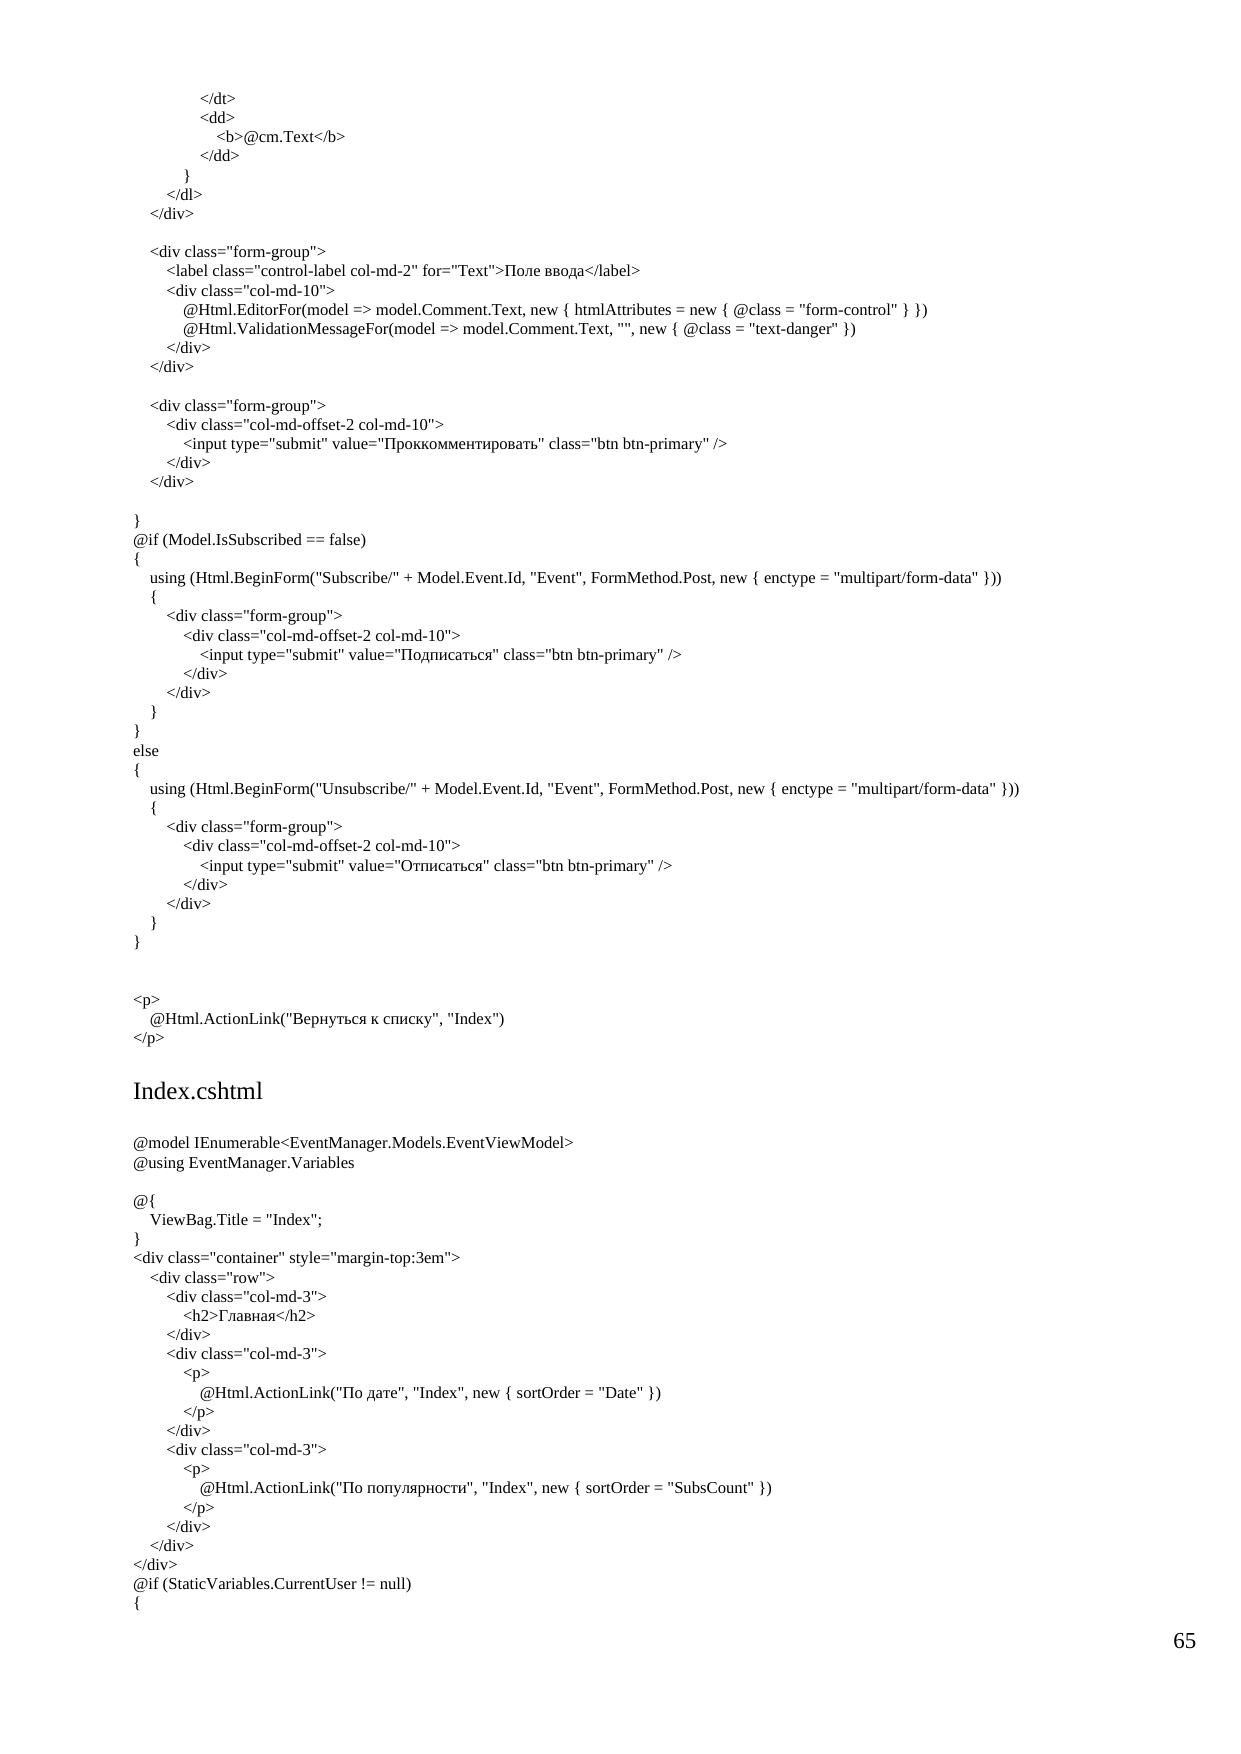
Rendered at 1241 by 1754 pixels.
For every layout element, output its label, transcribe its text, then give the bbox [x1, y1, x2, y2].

text @Html.ActionLink("Вернуться к списку", "Index") [133, 1009, 1196, 1028]
text </div> [133, 1555, 1196, 1574]
text } [133, 702, 1196, 721]
text <input type="submit" value="Проккомментировать" class="btn btn-primary" /> [133, 434, 1196, 453]
text <div class="col-md-offset-2 col-md-10"> [133, 836, 1196, 855]
text <h2>Главная</h2> [133, 1306, 1196, 1325]
text </dd> [133, 146, 1196, 165]
text </div> [133, 357, 1196, 376]
text { [133, 1593, 1196, 1612]
text <div class="col-md-3"> [133, 1287, 1196, 1306]
text <div class="col-md-3"> [133, 1344, 1196, 1363]
text ViewBag.Title = "Index"; [133, 1210, 1196, 1229]
text @model IEnumerable<EventManager.Models.EventViewModel> [133, 1133, 1196, 1152]
text <input type="submit" value="Подписаться" class="btn btn-primary" /> [133, 644, 1196, 664]
text <div class="form-group"> [133, 606, 1196, 625]
text <label class="control-label col-md-2" for="Text">Поле ввода</label> [133, 261, 1196, 280]
text Index.cshtml [133, 1076, 1196, 1104]
text using (Html.BeginForm("Unsubscribe/" + Model.Event.Id, "Event", FormMethod.Post, new { enctype = "multipart/form-data" })) [133, 779, 1196, 798]
text <div class="form-group"> [133, 242, 1196, 261]
text { [133, 759, 1196, 779]
text <div class="container" style="margin-top:3em"> [133, 1248, 1196, 1267]
text </div> [133, 1517, 1196, 1536]
text </div> [133, 683, 1196, 702]
text { [133, 587, 1196, 606]
text else [133, 740, 1196, 759]
text { [133, 798, 1196, 817]
text </p> [133, 1028, 1196, 1047]
text </div> [133, 338, 1196, 357]
text <div class="row"> [133, 1267, 1196, 1287]
text @using EventManager.Variables [133, 1152, 1196, 1172]
text @if (StaticVariables.CurrentUser != null) [133, 1574, 1196, 1593]
text </p> [133, 1402, 1196, 1421]
text @{ [133, 1191, 1196, 1210]
text @Html.ActionLink("По популярности", "Index", new { sortOrder = "SubsCount" }) [133, 1478, 1196, 1497]
text <p> [133, 1459, 1196, 1478]
text } [133, 1229, 1196, 1248]
text </div> [133, 204, 1196, 223]
text @Html.EditorFor(model => model.Comment.Text, new { htmlAttributes = new { @class = "form-control" } }) [133, 299, 1196, 319]
text <div class="form-group"> [133, 817, 1196, 836]
text <b>@cm.Text</b> [133, 127, 1196, 146]
text </div> [133, 1325, 1196, 1344]
text </div> [133, 894, 1196, 913]
text </div> [133, 472, 1196, 491]
text <input type="submit" value="Отписаться" class="btn btn-primary" /> [133, 855, 1196, 874]
text <div class="col-md-offset-2 col-md-10"> [133, 414, 1196, 434]
text </div> [133, 453, 1196, 472]
text @if (Model.IsSubscribed == false) [133, 529, 1196, 549]
text using (Html.BeginForm("Subscribe/" + Model.Event.Id, "Event", FormMethod.Post, new { enctype = "multipart/form-data" })) [133, 568, 1196, 587]
text { [133, 549, 1196, 568]
text <div class="col-md-10"> [133, 280, 1196, 299]
text </div> [133, 1536, 1196, 1555]
text } [133, 165, 1196, 184]
text </div> [133, 1421, 1196, 1440]
text } [133, 932, 1196, 951]
text </p> [133, 1497, 1196, 1517]
text } [133, 913, 1196, 932]
text <p> [133, 989, 1196, 1009]
text } [133, 510, 1196, 529]
text } [133, 721, 1196, 740]
text <div class="form-group"> [133, 395, 1196, 414]
text </div> [133, 874, 1196, 894]
text <p> [133, 1363, 1196, 1382]
text @Html.ValidationMessageFor(model => model.Comment.Text, "", new { @class = "text-danger" }) [133, 319, 1196, 338]
text </dl> [133, 184, 1196, 204]
text <dd> [133, 108, 1196, 127]
text </div> [133, 664, 1196, 683]
text <div class="col-md-3"> [133, 1440, 1196, 1459]
text @Html.ActionLink("По дате", "Index", new { sortOrder = "Date" }) [133, 1382, 1196, 1402]
text </dt> [133, 89, 1196, 108]
text <div class="col-md-offset-2 col-md-10"> [133, 625, 1196, 644]
